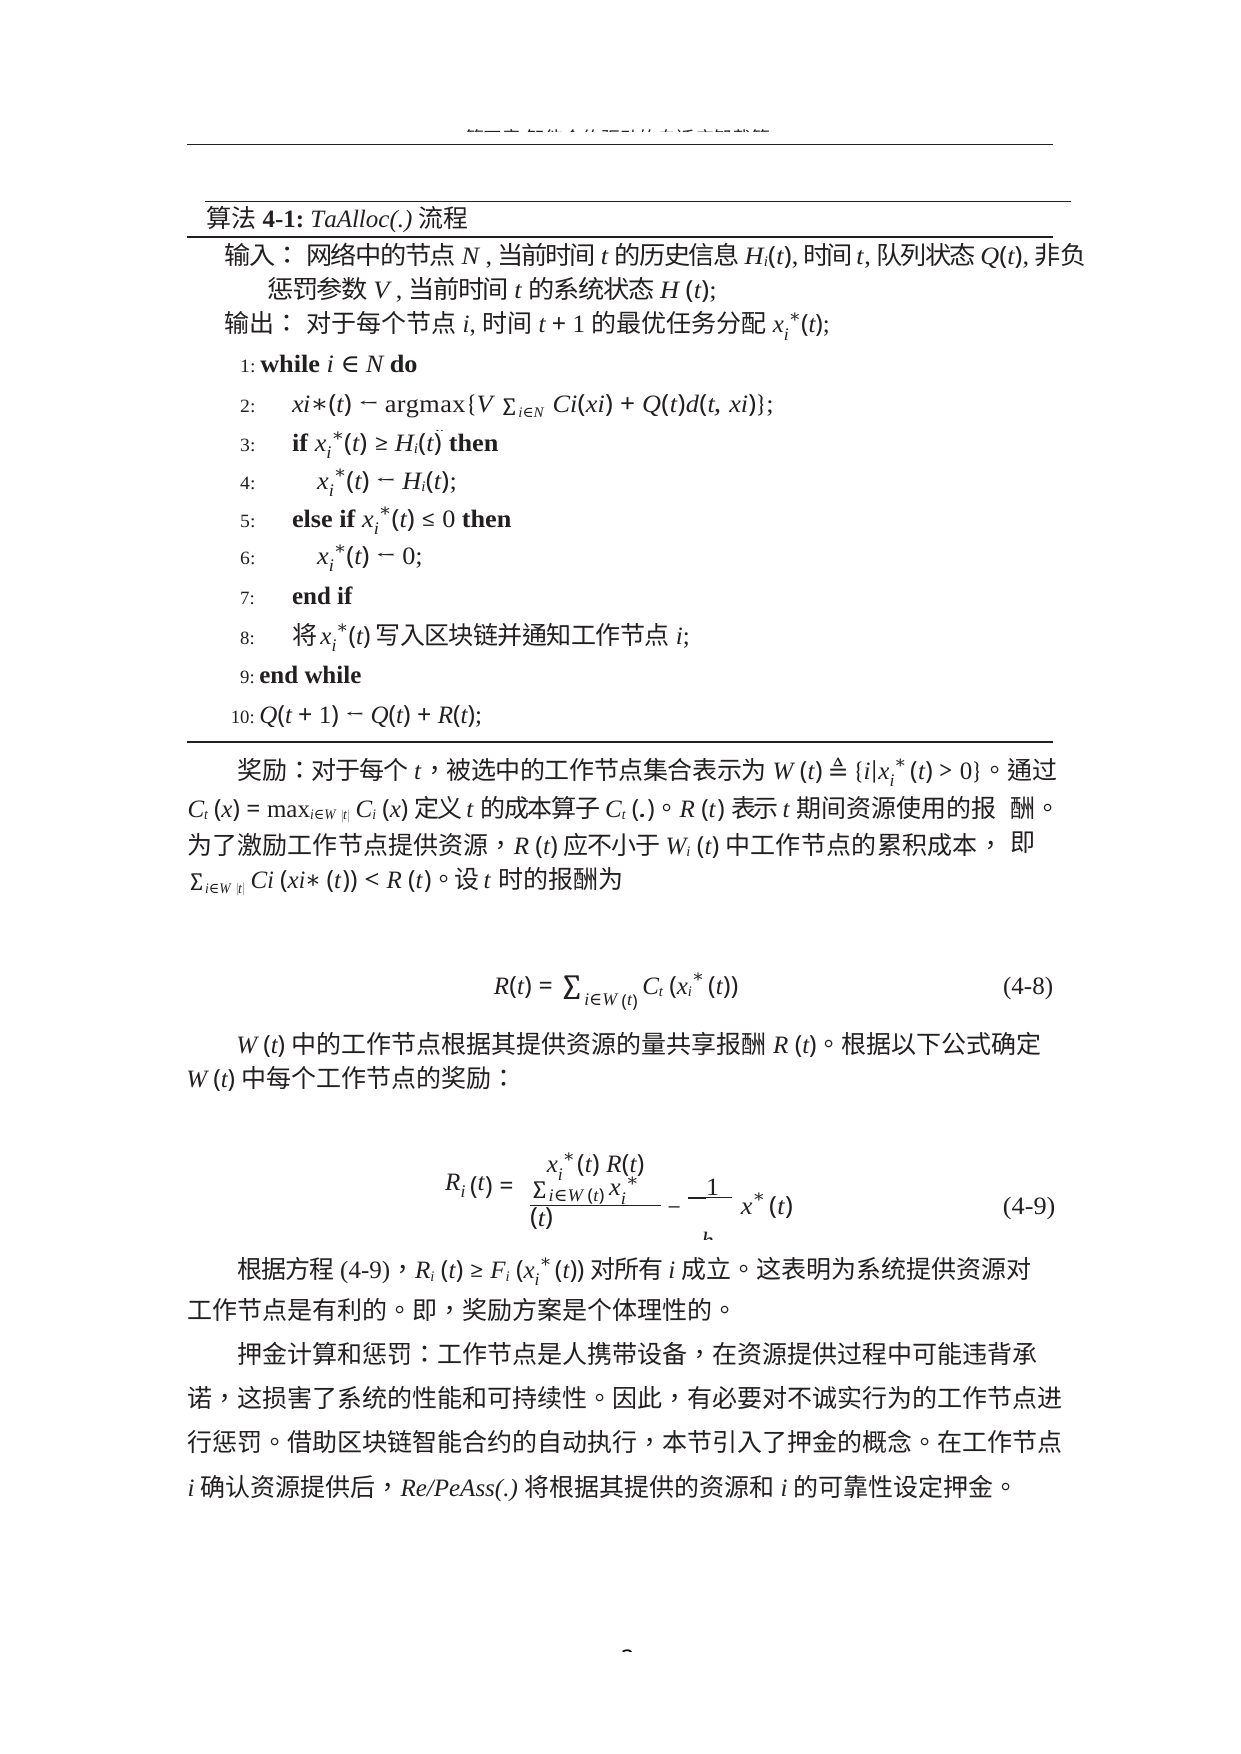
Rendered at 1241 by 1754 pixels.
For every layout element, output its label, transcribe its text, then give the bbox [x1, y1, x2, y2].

text 输出： 对于每个节点 i, 时间 t + 1 的最优任务分配 xi∗(t); [224, 306, 1240, 344]
text 1: while i ∈ N do [240, 349, 1240, 378]
text 算法 4-1: TaAlloc(.) 流程 [206, 202, 1240, 233]
text 押金计算和惩罚：工作节点是人携带设备，在资源提供过程中可能违背承诺，这损害了系统的性能和可持续性。因此，有必要对不诚实行为的工作节点进行惩罚。借助区块链智能合约的自动执行，本节引入了押金的概念。在工作节点 i 确认资源提供后，Re/PeAss(.) 将根据其提供的资源和 i 的可靠性设定押金。 [187, 1336, 1069, 1503]
text R(t) = ∑i∈W (t) Ct (xi∗ (t)) (4-8) [494, 963, 1240, 1012]
text ∑i∈W (t) xi∗ (t) [530, 1179, 661, 1241]
text 奖励：对于每个 t，被选中的工作节点集合表示为 W (t) ≜ {i|xi∗ (t) > 0}。通过 Ct (x) = maxi∈W (t) Ci (x) 定义 t 的成本算子 Ct (.)。R (t) 表示 t 期间资源使用的报 酬。为了激励工作节点提供资源，R (t) 应不小于 Wi (t) 中工作节点的累积成本， 即 ∑i∈W (t) Ci (xi∗ (t)) < R (t)。设 t 时的报酬为 [187, 753, 1071, 898]
text 9: end while [240, 661, 1240, 689]
text 8: 将 xi∗(t) 写入区块链并通知工作节点 i; [240, 617, 1240, 655]
text 10: Q(t + 1) ← Q(t) + R(t); [231, 697, 1240, 731]
text 5: else if xi∗(t) ≤ 0 then [240, 500, 1240, 538]
text 6: xi∗(t) ← 0; [240, 538, 1240, 576]
text 根据方程 (4-9)，Ri (t) ≥ Fi (xi∗ (t)) 对所有 i 成立。这表明为系统提供资源对工作节点是有利的。即，奖励方案是个体理性的。 [187, 1252, 1053, 1327]
text 输入： 网络中的节点 N , 当前时间 t 的历史信息 Hi(t), 时间 t, 队列状态 Q(t), 非负惩罚参数 V , 当前时间 t 的系统状态 H (t); [224, 233, 1091, 306]
text 7: end if [240, 581, 1240, 610]
text 3: if xi∗(t) ≥ Hi(t) then [240, 425, 1240, 462]
text 4: xi∗(t) ← Hi(t); [240, 463, 1240, 500]
text W (t) 中的工作节点根据其提供资源的量共享报酬 R (t)。根据以下公式确定W (t) 中每个工作节点的奖励： [186, 1027, 1060, 1095]
text − 1 x∗ (t) (4-9) [666, 1172, 1240, 1222]
text 2: xi∗(t) ← argmax{V ∑i∈N Ci(xi) + Q(t)d(t, xi)}; [240, 385, 1240, 422]
text Ri (t) = xi∗ (t) R(t) [445, 1147, 661, 1179]
